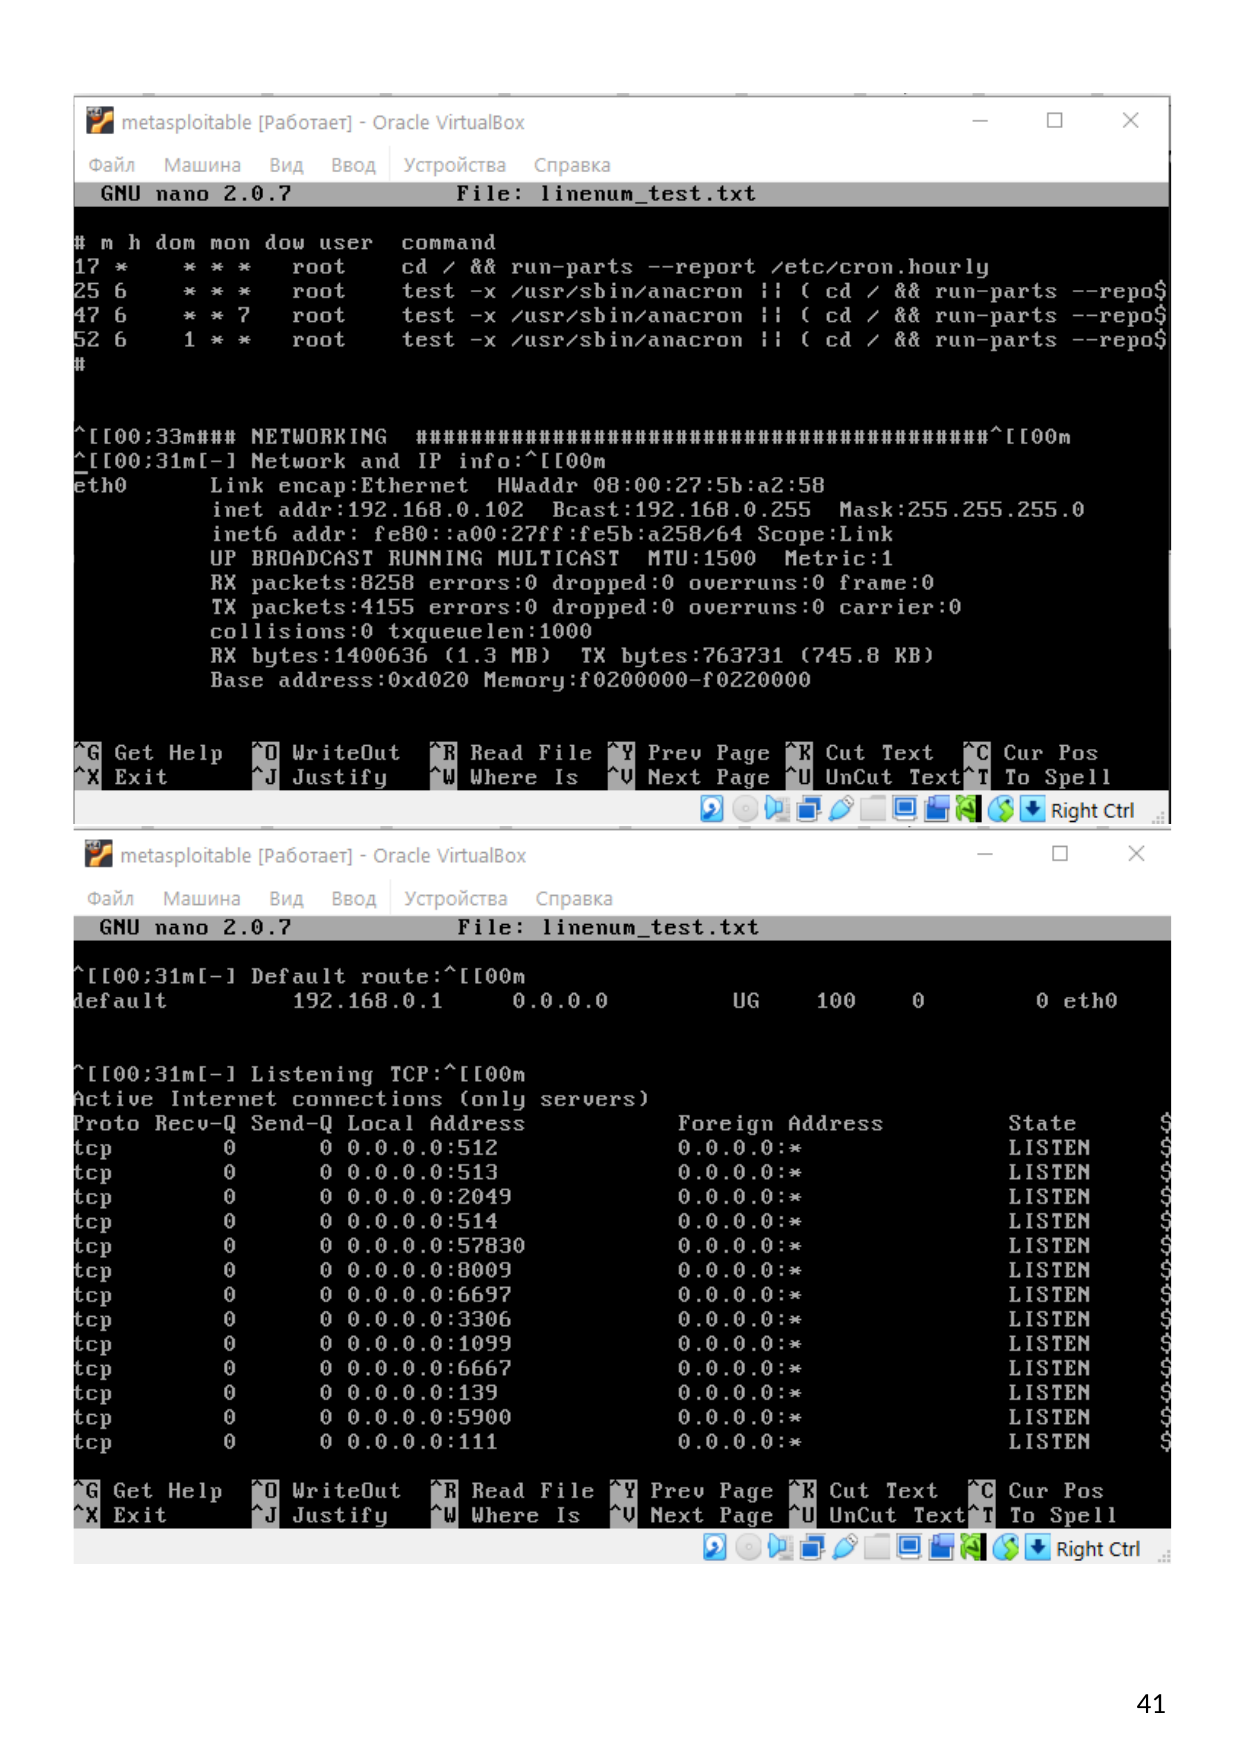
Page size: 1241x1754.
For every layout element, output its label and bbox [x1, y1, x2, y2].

picture [73, 826, 1172, 1564]
picture [73, 93, 1172, 824]
